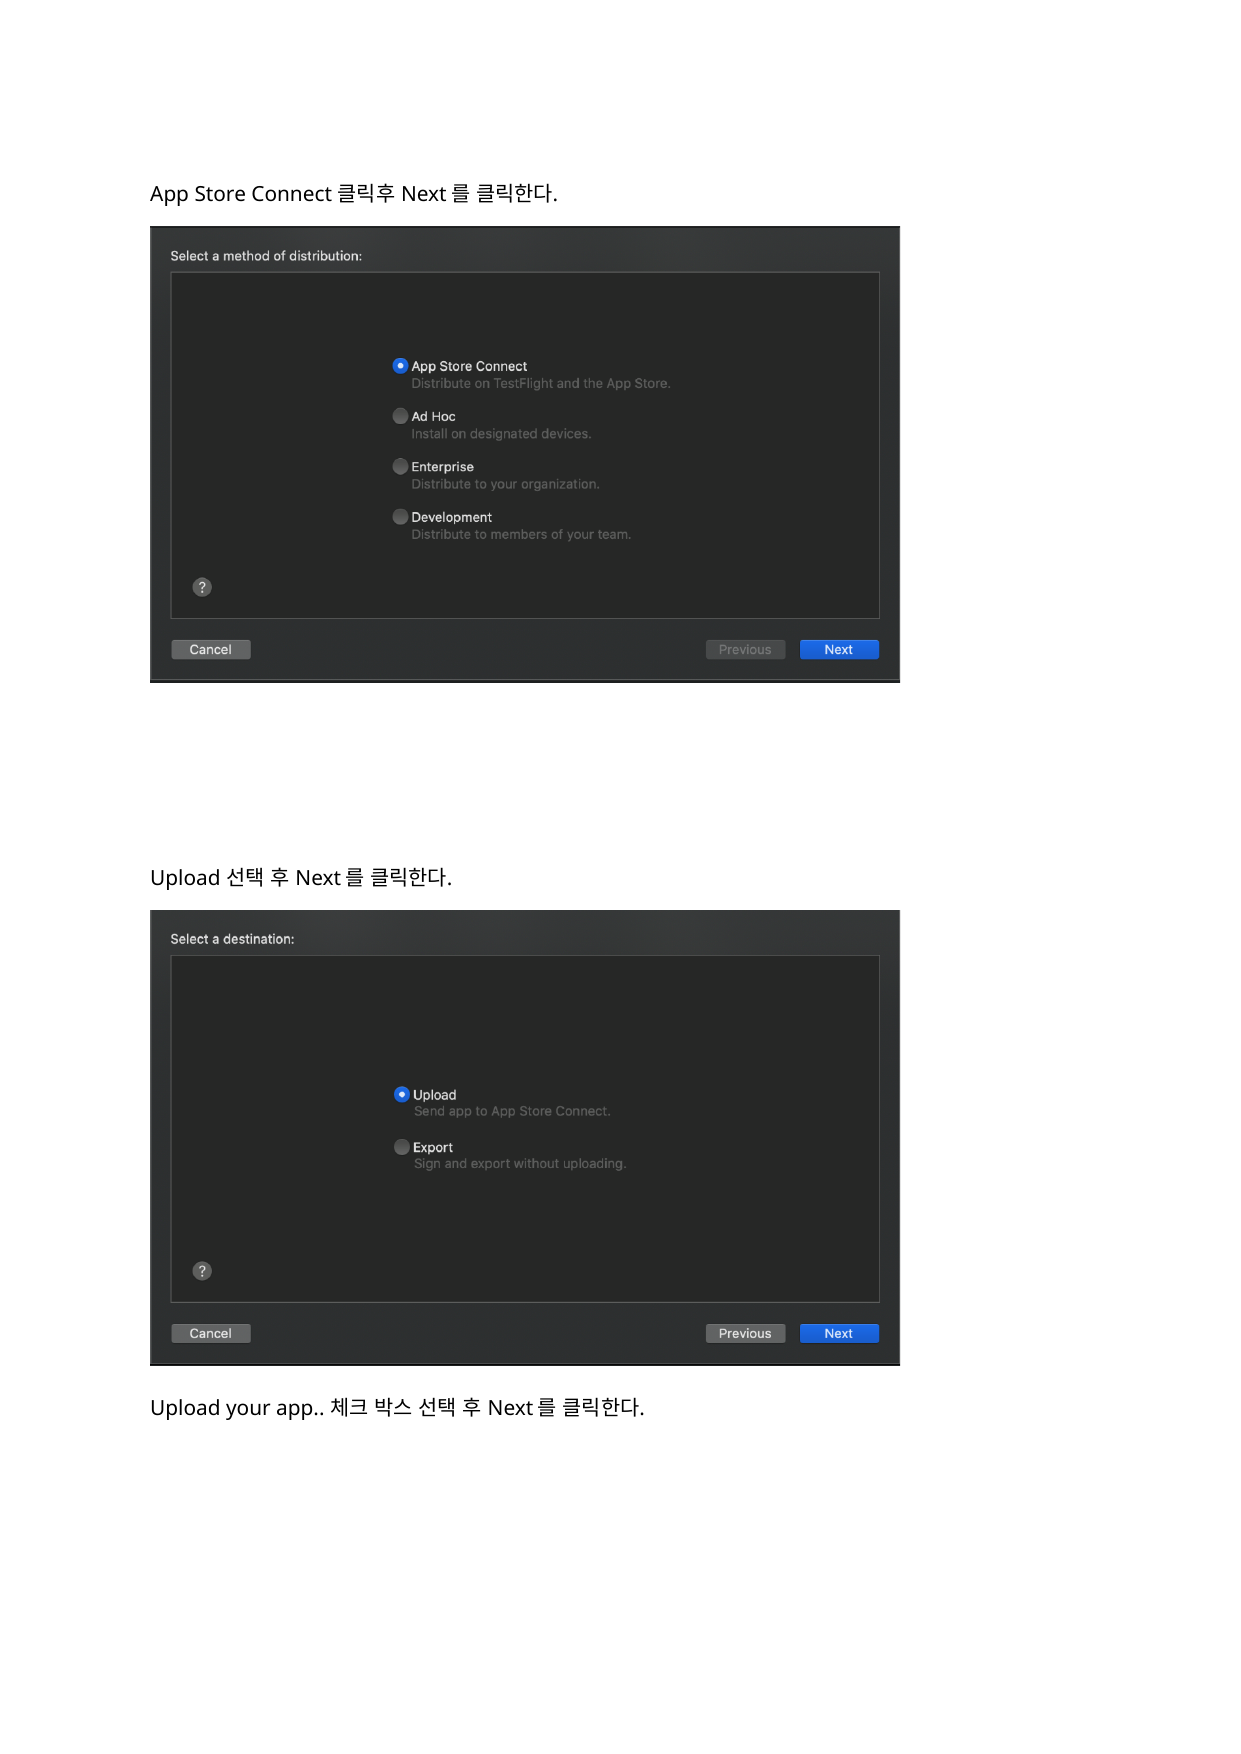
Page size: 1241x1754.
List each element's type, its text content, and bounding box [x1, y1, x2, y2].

text Upload your app.. 체크 박스 선택 후 Next를 클릭한다. [150, 1391, 1090, 1421]
text App Store Connect 클릭후 Next를 클릭한다. [150, 177, 1090, 207]
text Upload 선택 후 Next를 클릭한다. [150, 861, 1090, 892]
picture [150, 226, 901, 683]
picture [150, 910, 901, 1366]
